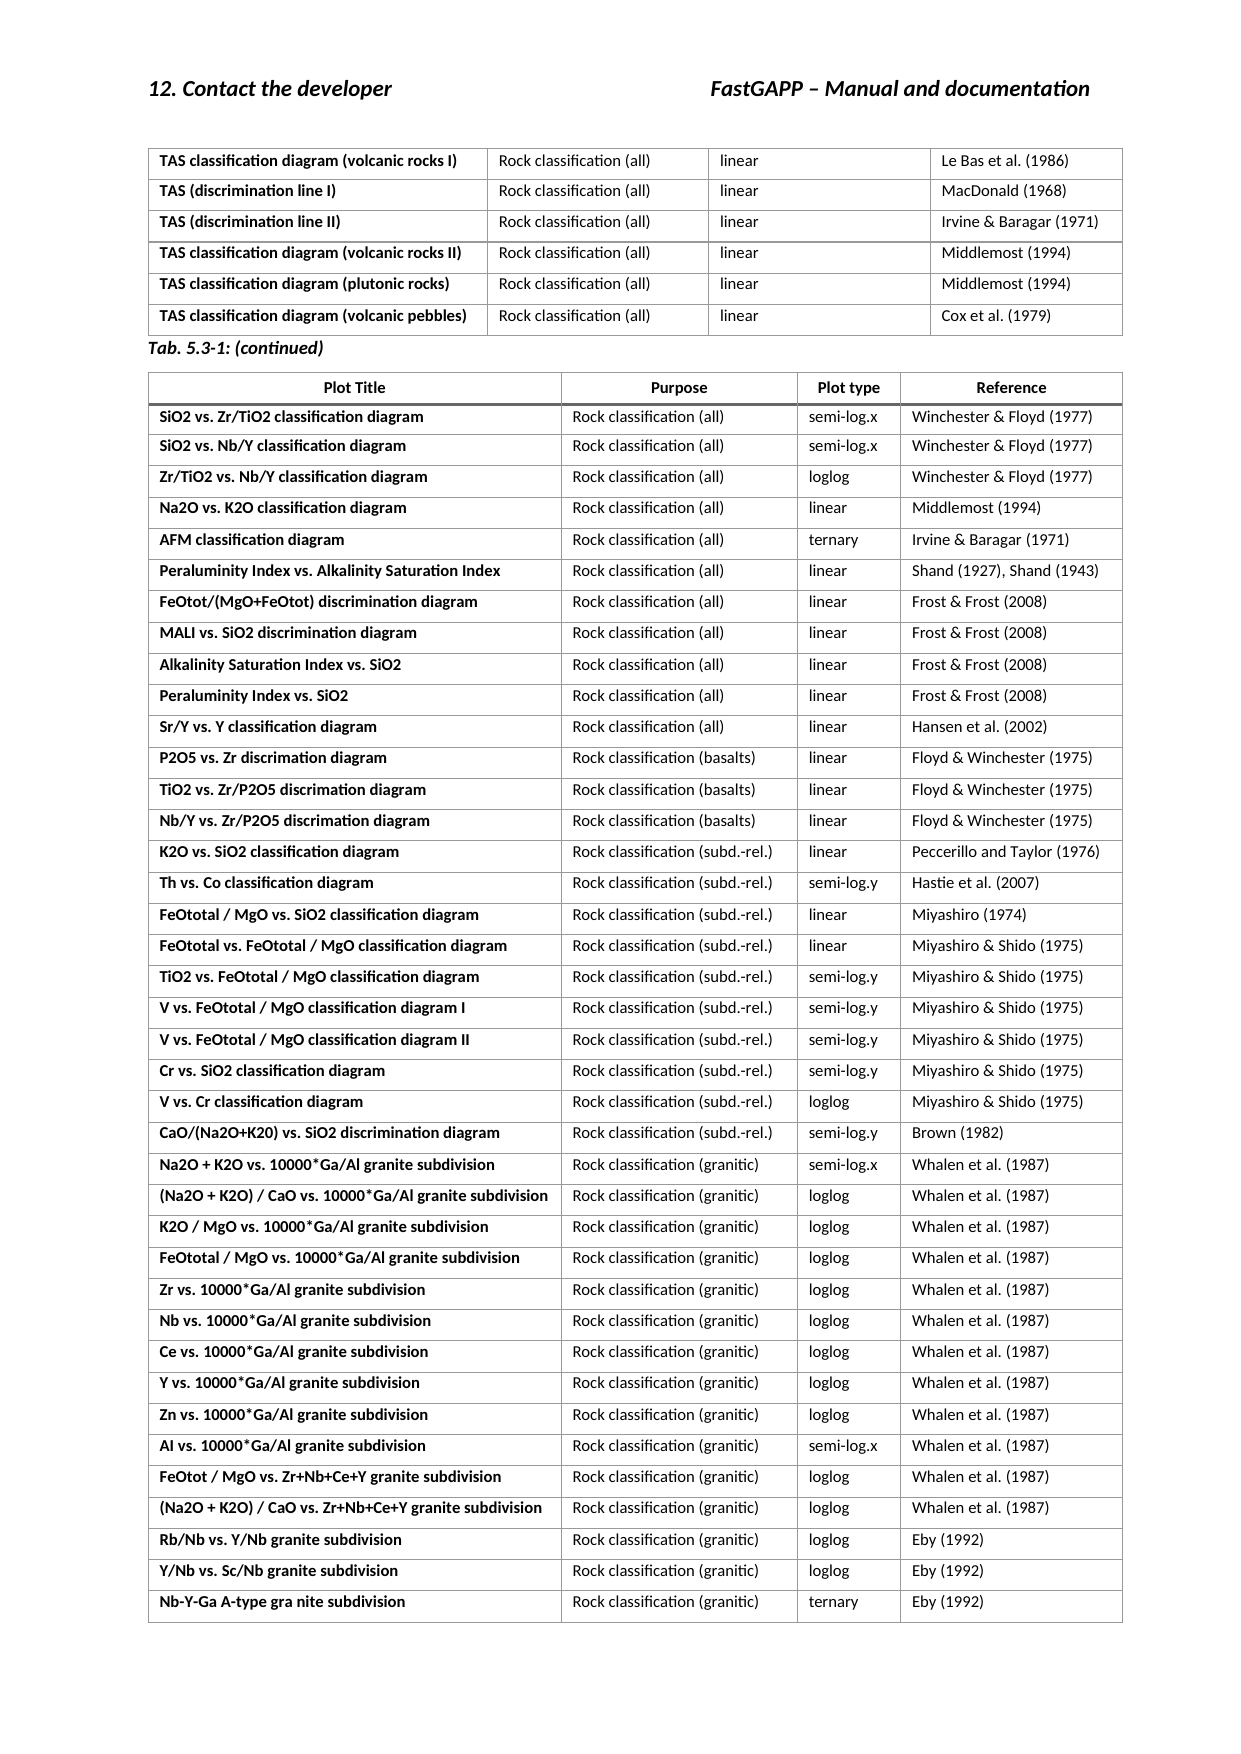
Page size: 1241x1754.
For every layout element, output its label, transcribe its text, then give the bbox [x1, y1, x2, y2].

table_cell Frost & Frost (2008) [901, 685, 1122, 715]
table_cell ternary [798, 1591, 900, 1622]
table_cell FeOtotal vs. FeOtotal / MgO classification diagram [149, 935, 561, 965]
table_cell Rock classification (basalts) [562, 810, 797, 840]
table_cell semi-log.y [798, 998, 900, 1028]
table_cell Winchester & Floyd (1977) [901, 466, 1122, 497]
table_cell Rock classification (granitic) [562, 1498, 797, 1528]
table_cell Floyd & Winchester (1975) [901, 810, 1122, 840]
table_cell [562, 1591, 797, 1622]
table_cell Rock classification (all) [488, 149, 708, 179]
table_cell Miyashiro & Shido (1975) [901, 1060, 1122, 1090]
table_cell semi-log.y [798, 873, 900, 903]
table_cell semi-log.y [798, 1060, 900, 1090]
table_header Plot type [798, 373, 900, 403]
table_cell Peraluminity Index vs. Alkalinity Saturation Index [149, 560, 561, 590]
table_cell Rock classification (granitic) [562, 1279, 797, 1309]
table_cell Rock classification (granitic) [562, 1248, 797, 1278]
table_cell AFM classification diagram [149, 529, 561, 559]
table_cell Rock classification (all) [562, 654, 797, 684]
table_cell Rock classification (subd.-rel.) [562, 1091, 797, 1122]
table_cell Whalen et al. (1987) [901, 1341, 1122, 1372]
table_cell Rock classification (subd.-rel.) [562, 966, 797, 997]
table_cell ternary [798, 529, 900, 559]
table_cell FeOtot/(MgO+FeOtot) discrimination diagram [149, 591, 561, 622]
table_cell Rock classification (all) [562, 560, 797, 590]
table_cell Rock classification (all) [562, 529, 797, 559]
table_header Reference [901, 373, 1122, 403]
table_cell V vs. FeOtotal / MgO classification diagram II [149, 1029, 561, 1059]
table_cell loglog [798, 466, 900, 497]
table_cell loglog [798, 1466, 900, 1497]
table_cell loglog [798, 1560, 900, 1590]
table_cell Rock classification (basalts) [562, 779, 797, 809]
table_cell loglog [798, 1529, 900, 1559]
table_cell loglog [798, 1248, 900, 1278]
table_cell Whalen et al. (1987) [901, 1310, 1122, 1340]
table_cell Brown (1982) [901, 1123, 1122, 1153]
table_cell semi-log.x [798, 435, 900, 465]
table_cell Rock classification (subd.-rel.) [562, 998, 797, 1028]
table_cell linear [798, 748, 900, 778]
table_cell (Na2O + K2O) / CaO vs. Zr+Nb+Ce+Y granite subdivision [149, 1498, 561, 1528]
table_cell Hastie et al. (2007) [901, 873, 1122, 903]
table_cell Whalen et al. (1987) [901, 1279, 1122, 1309]
table_cell linear [798, 591, 900, 622]
table_cell linear [798, 841, 900, 872]
table_cell Peraluminity Index vs. SiO2 [149, 685, 561, 715]
table_cell linear [798, 779, 900, 809]
table_cell semi-log.x [798, 406, 900, 434]
table_cell loglog [798, 1404, 900, 1434]
table_cell linear [709, 305, 930, 335]
table_cell loglog [798, 1091, 900, 1122]
table_cell Whalen et al. (1987) [901, 1185, 1122, 1215]
table_cell linear [798, 654, 900, 684]
table_cell P2O5 vs. Zr discrimation diagram [149, 748, 561, 778]
table_cell TAS classification diagram (volcanic pebbles) [149, 305, 487, 335]
table_cell Rock classification (granitic) [562, 1373, 797, 1403]
table_cell loglog [798, 1310, 900, 1340]
table_cell Eby (1992) [901, 1560, 1122, 1590]
table_cell linear [709, 149, 930, 179]
table_cell Rock classification (all) [488, 243, 708, 273]
table_cell Middlemost (1994) [901, 498, 1122, 528]
table_header Plot Title [149, 373, 561, 403]
table_cell Zr/TiO2 vs. Nb/Y classification diagram [149, 466, 561, 497]
table_cell V vs. Cr classification diagram [149, 1091, 561, 1122]
table_cell Cox et al. (1979) [931, 305, 1122, 335]
table_cell Whalen et al. (1987) [901, 1373, 1122, 1403]
table_cell Rock classification (granitic) [562, 1560, 797, 1590]
table_cell FeOtotal / MgO vs. 10000*Ga/Al granite subdivision [149, 1248, 561, 1278]
table_cell Miyashiro & Shido (1975) [901, 1029, 1122, 1059]
table_cell TAS classification diagram (plutonic rocks) [149, 274, 487, 304]
table_cell Irvine & Baragar (1971) [901, 529, 1122, 559]
table_cell V vs. FeOtotal / MgO classification diagram I [149, 998, 561, 1028]
table_cell loglog [798, 1498, 900, 1528]
table_cell SiO2 vs. Zr/TiO2 classification diagram [149, 406, 561, 434]
table_cell TAS classification diagram (volcanic rocks I) [149, 149, 487, 179]
table_cell linear [798, 498, 900, 528]
table_cell Rock classification (all) [488, 274, 708, 304]
table_cell Alkalinity Saturation Index vs. SiO2 [149, 654, 561, 684]
table_cell Na2O + K2O vs. 10000*Ga/Al granite subdivision [149, 1154, 561, 1184]
table_cell Rock classification (granitic) [562, 1404, 797, 1434]
table_cell Rock classification (basalts) [562, 748, 797, 778]
table_cell semi-log.y [798, 1123, 900, 1153]
table_cell Rock classification (all) [562, 716, 797, 747]
table_cell Rock classification (subd.-rel.) [562, 935, 797, 965]
table_cell Le Bas et al. (1986) [931, 149, 1122, 179]
table_cell K2O / MgO vs. 10000*Ga/Al granite subdivision [149, 1216, 561, 1247]
table_cell Peccerillo and Taylor (1976) [901, 841, 1122, 872]
table_cell Rock classification (all) [562, 685, 797, 715]
table_cell Whalen et al. (1987) [901, 1404, 1122, 1434]
table_cell loglog [798, 1373, 900, 1403]
table_cell Rock classification (subd.-rel.) [562, 1123, 797, 1153]
table_cell TiO2 vs. Zr/P2O5 discrimation diagram [149, 779, 561, 809]
table_cell FeOtotal / MgO vs. SiO2 classification diagram [149, 904, 561, 934]
table_cell Nb/Y vs. Zr/P2O5 discrimation diagram [149, 810, 561, 840]
table_cell Rb/Nb vs. Y/Nb granite subdivision [149, 1529, 561, 1559]
table_cell (Na2O + K2O) / CaO vs. 10000*Ga/Al granite subdivision [149, 1185, 561, 1215]
table_cell linear [798, 810, 900, 840]
table_cell Ce vs. 10000*Ga/Al granite subdivision [149, 1341, 561, 1372]
table_cell Frost & Frost (2008) [901, 623, 1122, 653]
table_cell Sr/Y vs. Y classification diagram [149, 716, 561, 747]
table_cell loglog [798, 1341, 900, 1372]
table_cell Miyashiro & Shido (1975) [901, 998, 1122, 1028]
table_cell MALI vs. SiO2 discrimination diagram [149, 623, 561, 653]
table_cell Rock classification (granitic) [562, 1310, 797, 1340]
table_cell CaO/(Na2O+K20) vs. SiO2 discrimination diagram [149, 1123, 561, 1153]
table_cell Rock classification (all) [562, 498, 797, 528]
table_cell Middlemost (1994) [931, 243, 1122, 273]
text Tab. 5.3-1: (continued) [148, 336, 1093, 359]
table_cell Winchester & Floyd (1977) [901, 435, 1122, 465]
table_cell Miyashiro & Shido (1975) [901, 935, 1122, 965]
table_cell Rock classification (granitic) [562, 1529, 797, 1559]
table_cell linear [798, 935, 900, 965]
table_cell AI vs. 10000*Ga/Al granite subdivision [149, 1435, 561, 1465]
table_cell Nb-Y-Ga A-type gra nite subdivision [149, 1591, 561, 1622]
table_cell linear [709, 243, 930, 273]
table_cell Whalen et al. (1987) [901, 1248, 1122, 1278]
table_cell linear [709, 180, 930, 210]
table_cell K2O vs. SiO2 classification diagram [149, 841, 561, 872]
table_cell Rock classification (granitic) [562, 1466, 797, 1497]
table_cell TAS classification diagram (volcanic rocks II) [149, 243, 487, 273]
table_cell Rock classification (all) [488, 211, 708, 241]
table_cell Rock classification (all) [488, 180, 708, 210]
table_cell Floyd & Winchester (1975) [901, 779, 1122, 809]
table_cell semi-log.y [798, 966, 900, 997]
table_cell Rock classification (subd.-rel.) [562, 841, 797, 872]
table_cell linear [798, 685, 900, 715]
table_cell linear [798, 560, 900, 590]
table_cell Y vs. 10000*Ga/Al granite subdivision [149, 1373, 561, 1403]
table_cell Whalen et al. (1987) [901, 1216, 1122, 1247]
table_cell Frost & Frost (2008) [901, 591, 1122, 622]
table_cell Hansen et al. (2002) [901, 716, 1122, 747]
table_cell Rock classification (granitic) [562, 1185, 797, 1215]
table_cell TAS (discrimination line I) [149, 180, 487, 210]
table_cell Rock classification (all) [562, 623, 797, 653]
table_cell semi-log.x [798, 1154, 900, 1184]
table_cell FeOtot / MgO vs. Zr+Nb+Ce+Y granite subdivision [149, 1466, 561, 1497]
table_cell Irvine & Baragar (1971) [931, 211, 1122, 241]
table_cell Miyashiro & Shido (1975) [901, 1091, 1122, 1122]
table_cell Shand (1927), Shand (1943) [901, 560, 1122, 590]
table_cell Frost & Frost (2008) [901, 654, 1122, 684]
table_cell Th vs. Co classification diagram [149, 873, 561, 903]
table_cell Cr vs. SiO2 classification diagram [149, 1060, 561, 1090]
table_cell Middlemost (1994) [931, 274, 1122, 304]
table_cell Rock classification (all) [562, 435, 797, 465]
table_cell Eby (1992) [901, 1529, 1122, 1559]
table_cell Whalen et al. (1987) [901, 1498, 1122, 1528]
table_cell Zn vs. 10000*Ga/Al granite subdivision [149, 1404, 561, 1434]
table_cell Rock classification (subd.-rel.) [562, 1029, 797, 1059]
table_cell linear [798, 904, 900, 934]
table_cell loglog [798, 1216, 900, 1247]
table_cell Floyd & Winchester (1975) [901, 748, 1122, 778]
table_cell Rock classification (subd.-rel.) [562, 904, 797, 934]
table_cell SiO2 vs. Nb/Y classification diagram [149, 435, 561, 465]
table_cell linear [798, 623, 900, 653]
table_cell semi-log.y [798, 1029, 900, 1059]
table_cell linear [709, 274, 930, 304]
table_cell Rock classification (subd.-rel.) [562, 1060, 797, 1090]
table_header Purpose [562, 373, 797, 403]
table_cell MacDonald (1968) [931, 180, 1122, 210]
table_cell Whalen et al. (1987) [901, 1435, 1122, 1465]
table_cell Na2O vs. K2O classification diagram [149, 498, 561, 528]
table_cell Zr vs. 10000*Ga/Al granite subdivision [149, 1279, 561, 1309]
table_cell Rock classification (granitic) [562, 1341, 797, 1372]
table_cell Rock classification (granitic) [562, 1216, 797, 1247]
table_cell Rock classification (all) [562, 406, 797, 434]
table_cell loglog [798, 1185, 900, 1215]
table_cell Winchester & Floyd (1977) [901, 406, 1122, 434]
table_cell Rock classification (granitic) [562, 1154, 797, 1184]
table_cell Rock classification (all) [562, 591, 797, 622]
table_cell Miyashiro (1974) [901, 904, 1122, 934]
table_cell loglog [798, 1279, 900, 1309]
table_cell Y/Nb vs. Sc/Nb granite subdivision [149, 1560, 561, 1590]
table_cell linear [798, 716, 900, 747]
table_cell semi-log.x [798, 1435, 900, 1465]
table_cell Rock classification (all) [562, 466, 797, 497]
table_cell Eby (1992) [901, 1591, 1122, 1622]
table_cell Whalen et al. (1987) [901, 1466, 1122, 1497]
table_cell Whalen et al. (1987) [901, 1154, 1122, 1184]
table_cell Nb vs. 10000*Ga/Al granite subdivision [149, 1310, 561, 1340]
table_cell Rock classification (granitic) [562, 1435, 797, 1465]
table_cell TiO2 vs. FeOtotal / MgO classification diagram [149, 966, 561, 997]
table_cell Rock classification (subd.-rel.) [562, 873, 797, 903]
table_cell linear [709, 211, 930, 241]
table_cell Miyashiro & Shido (1975) [901, 966, 1122, 997]
table_cell Rock classification (all) [488, 305, 708, 335]
table_cell TAS (discrimination line II) [149, 211, 487, 241]
